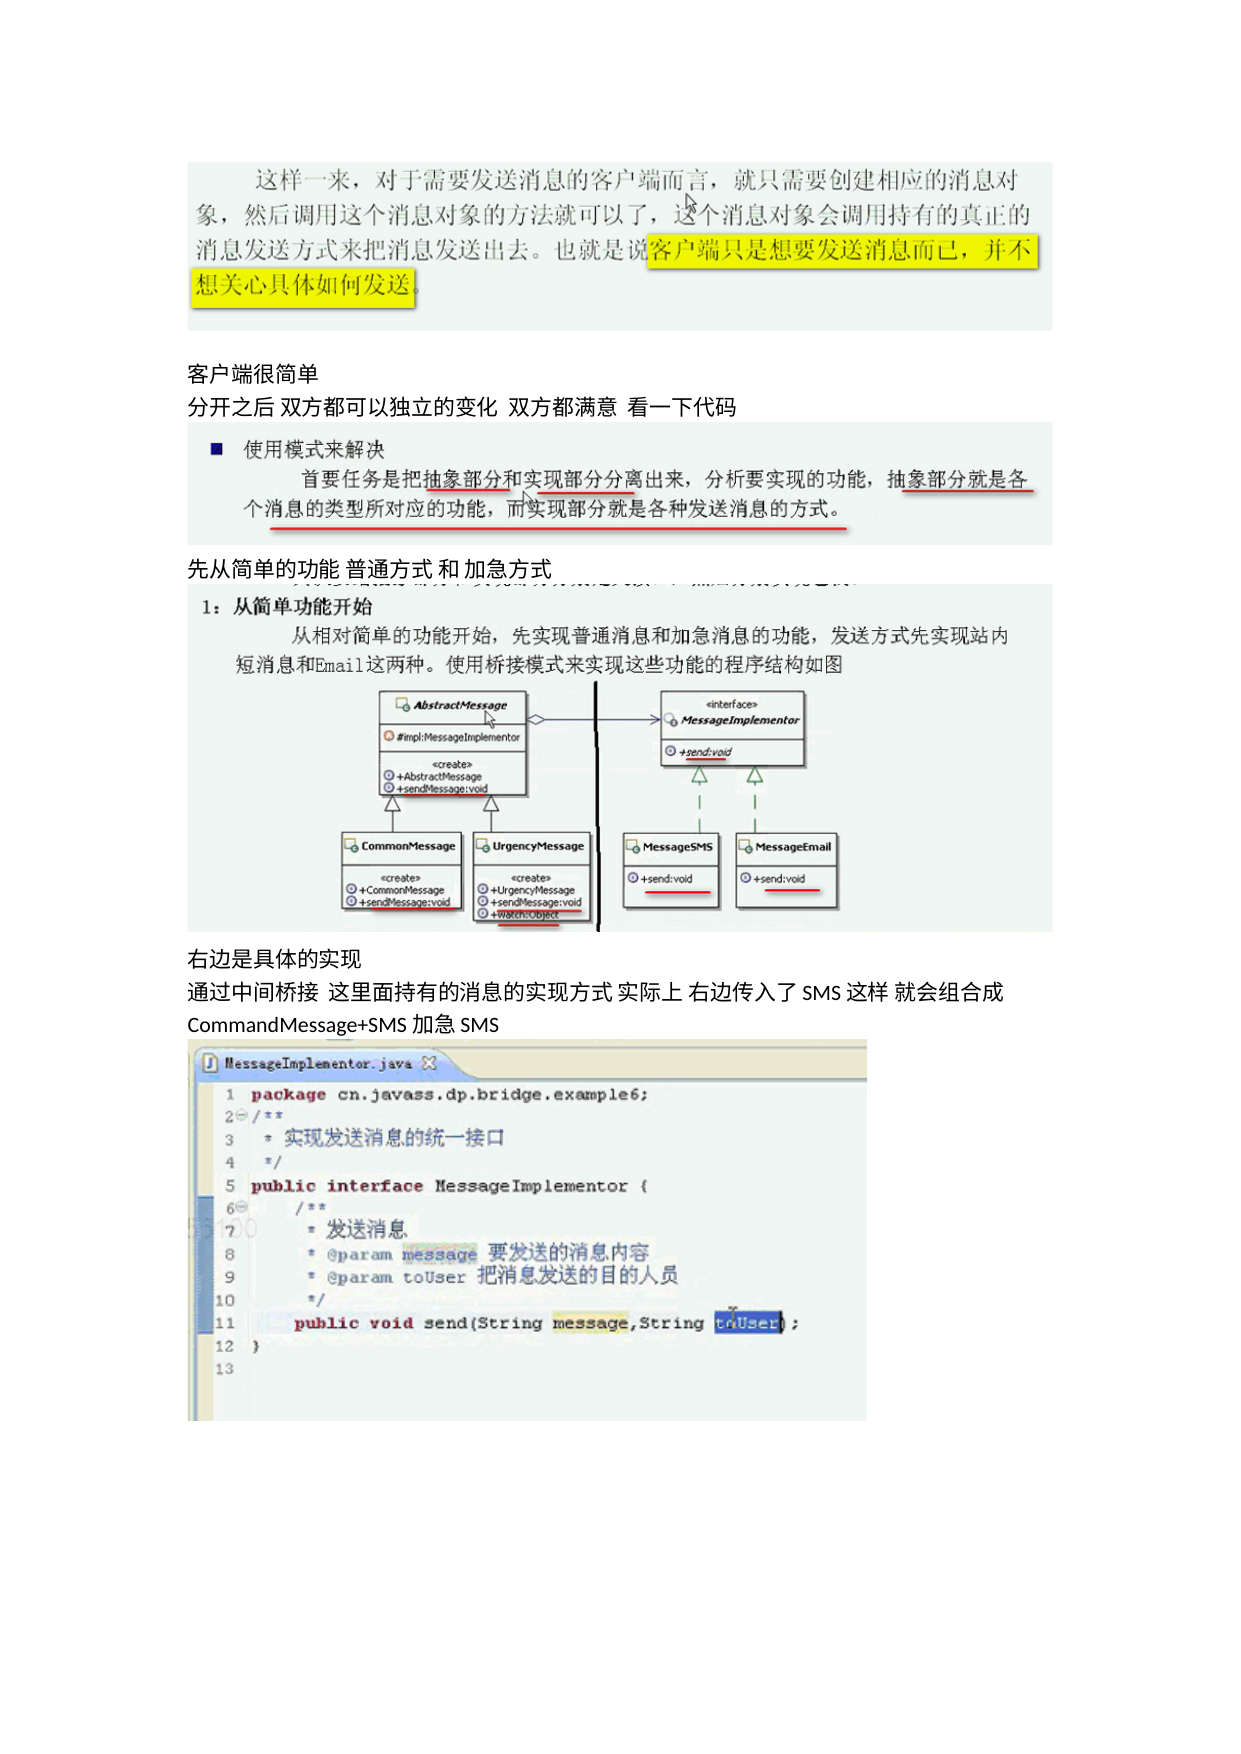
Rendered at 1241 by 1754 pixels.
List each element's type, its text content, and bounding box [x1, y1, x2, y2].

picture [187, 422, 1053, 545]
text 通过中间桥接 这里面持有的消息的实现方式 实际上 右边传入了SMS 这样 就会组合成 [187, 974, 1053, 1007]
text 客户端很简单 [187, 357, 1053, 389]
text 右边是具体的实现 [187, 942, 1053, 974]
picture [187, 584, 1053, 932]
text CommandMessage+SMS 加急SMS [187, 1007, 1053, 1039]
text 先从简单的功能 普通方式 和 加急方式 [187, 552, 1053, 584]
picture [187, 1039, 868, 1421]
picture [187, 162, 1053, 331]
text 分开之后 双方都可以独立的变化 双方都满意 看一下代码 [187, 389, 1053, 422]
